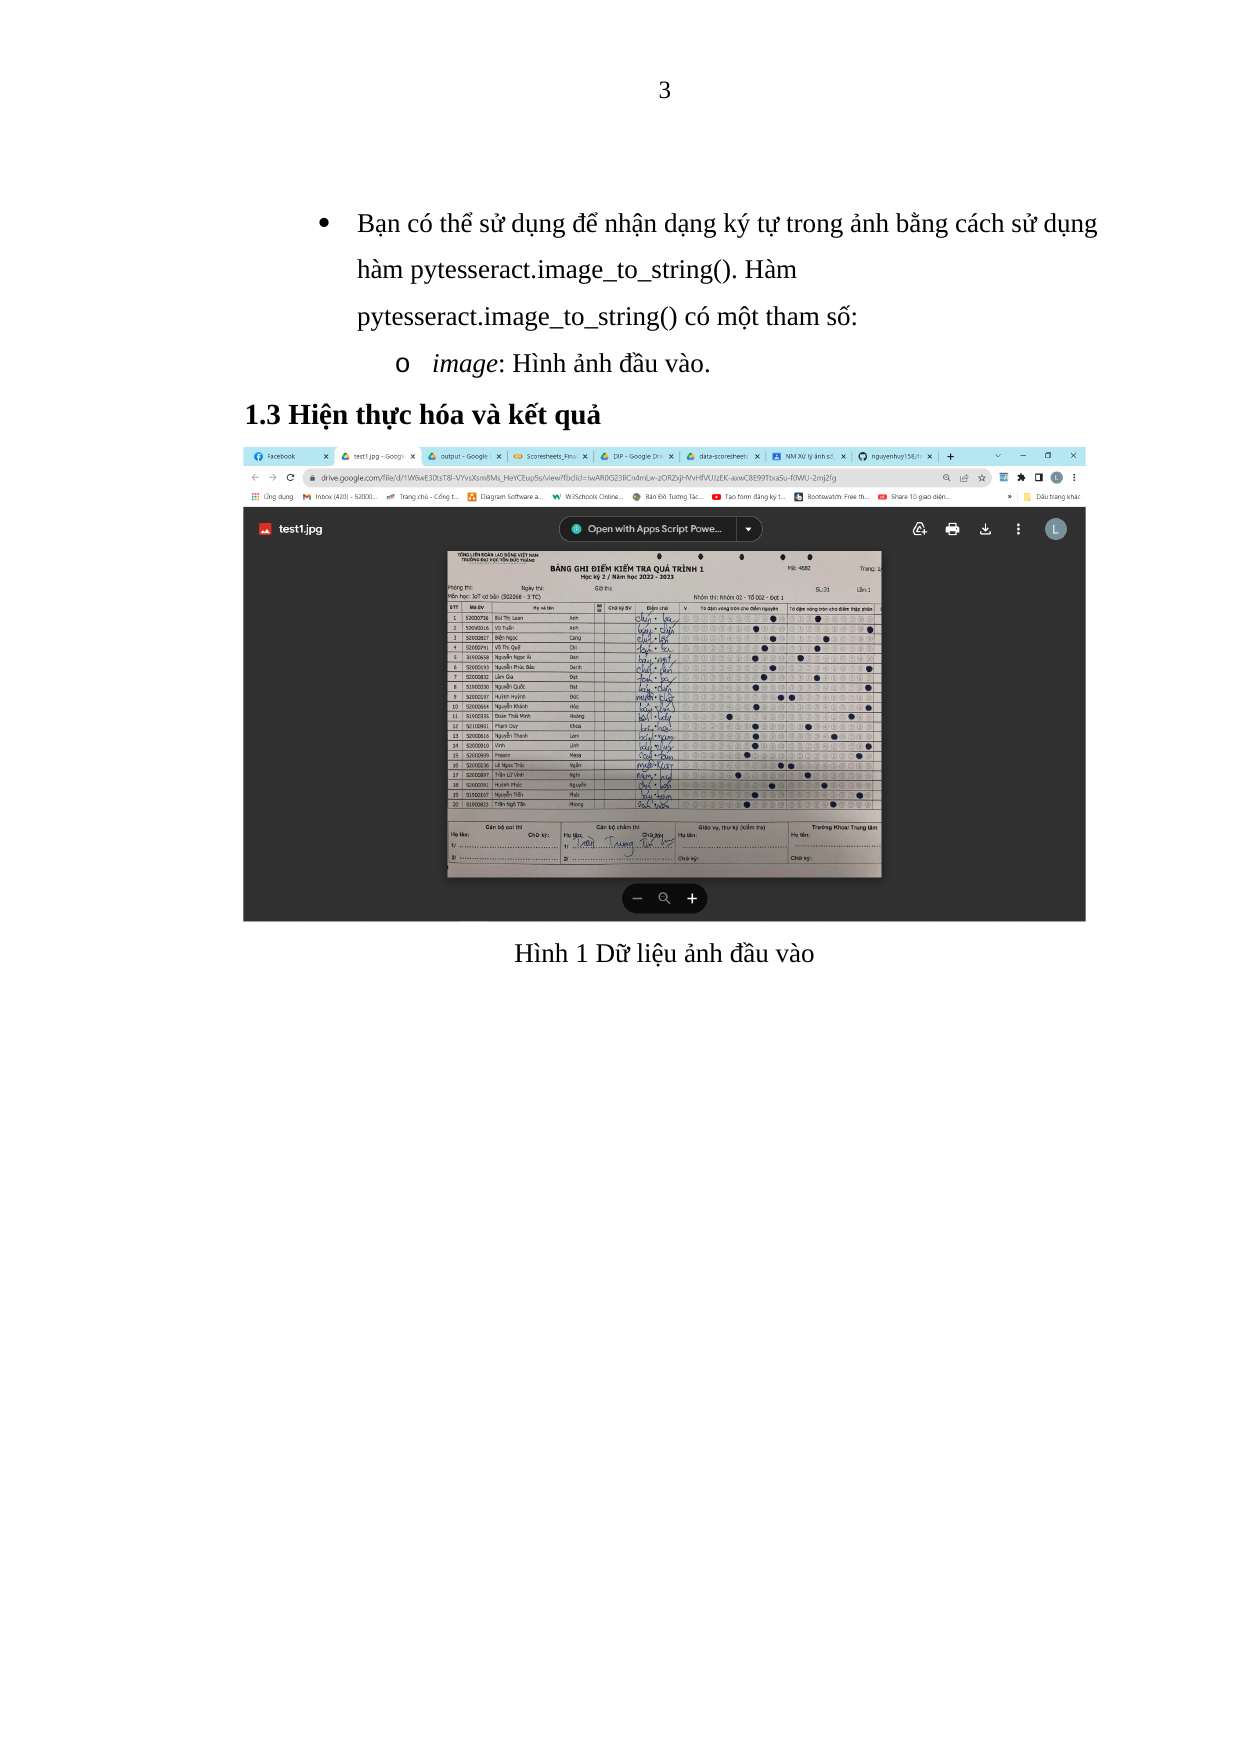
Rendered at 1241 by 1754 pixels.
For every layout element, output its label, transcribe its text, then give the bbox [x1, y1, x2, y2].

list Bạn có thể sử dụng để nhận dạng ký tự trong ảnh bằng cách sử dụng hàm pytesseract.image_to_string(). Hàm pytesseract.image_to_string() có một tham số: [319, 207, 1122, 331]
list image: Hình ảnh đầu vào. [394, 347, 1122, 380]
text Hiện thực hóa và kết quả [244, 397, 1122, 431]
picture [243, 447, 1086, 922]
